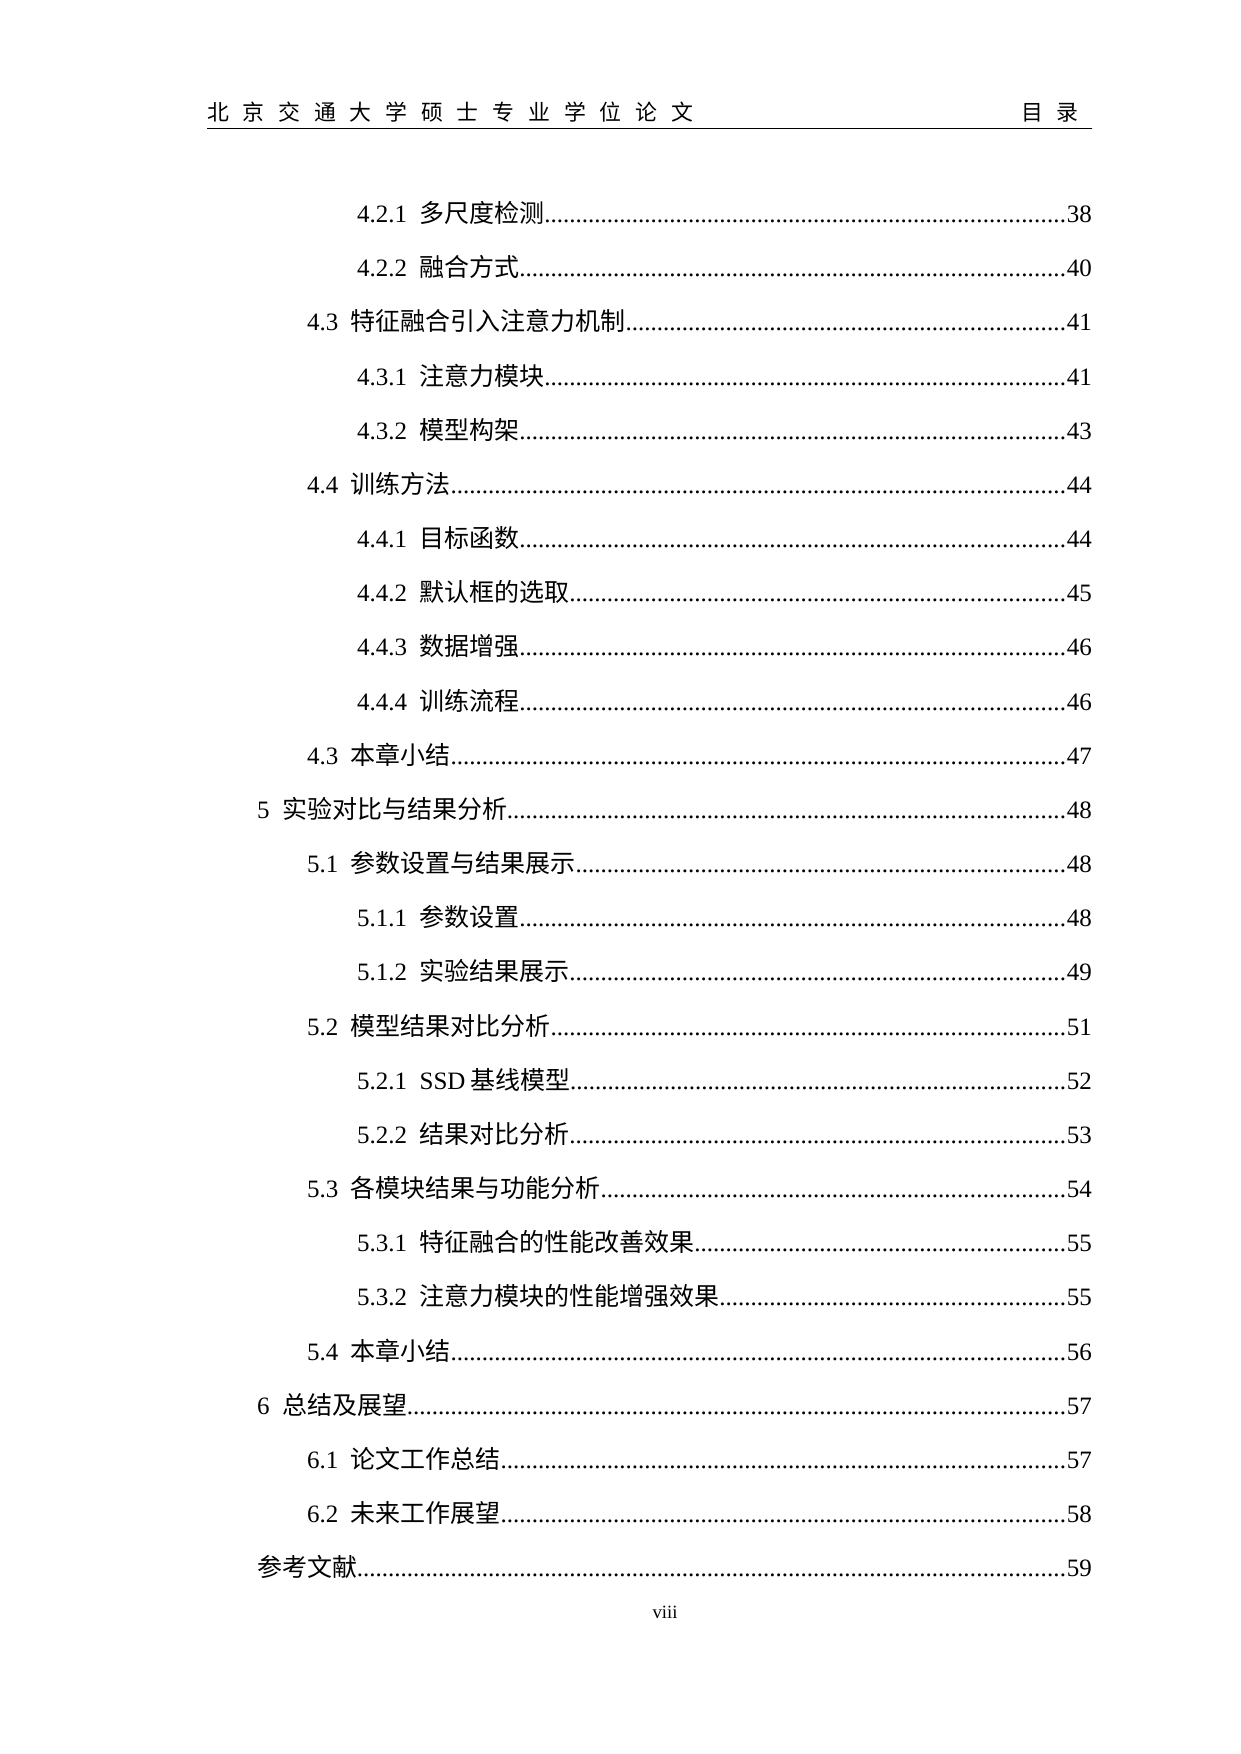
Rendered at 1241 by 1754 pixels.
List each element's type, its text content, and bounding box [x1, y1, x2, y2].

text 4.4.4 训练流程 46 [307, 677, 1092, 718]
text 5.1 参数设置与结果展示 48 [257, 839, 1092, 881]
text 6 总结及展望 57 [207, 1381, 1092, 1422]
text 4.4.2 默认框的选取 45 [307, 568, 1092, 610]
text 5.4 本章小结 56 [257, 1327, 1092, 1368]
text 4.3.2 模型构架 43 [307, 406, 1092, 447]
text 5.2 模型结果对比分析 51 [257, 1002, 1092, 1043]
text 5.1.1 参数设置 48 [307, 893, 1092, 935]
text 4.3 本章小结 47 [257, 731, 1092, 772]
text 6.1 论文工作总结 57 [257, 1435, 1092, 1477]
text 5.2.1 SSD基线模型 52 [307, 1056, 1092, 1097]
text 参考文献 59 [207, 1543, 1092, 1585]
text 5.3.2 注意力模块的性能增强效果 55 [307, 1272, 1092, 1314]
text 5.3.1 特征融合的性能改善效果 55 [307, 1218, 1092, 1260]
text 5 实验对比与结果分析 48 [207, 785, 1092, 827]
text 4.4 训练方法 44 [257, 460, 1092, 502]
text 6.2 未来工作展望 58 [257, 1489, 1092, 1531]
text 5.1.2 实验结果展示 49 [307, 947, 1092, 989]
text 4.4.1 目标函数 44 [307, 514, 1092, 556]
text 4.4.3 数据增强 46 [307, 622, 1092, 664]
text 5.2.2 结果对比分析 53 [307, 1110, 1092, 1152]
text 4.2.1 多尺度检测 38 [307, 189, 1092, 231]
text 4.2.2 融合方式 40 [307, 243, 1092, 285]
text 4.3 特征融合引入注意力机制 41 [257, 297, 1092, 339]
text 5.3 各模块结果与功能分析 54 [257, 1164, 1092, 1206]
text 4.3.1 注意力模块 41 [307, 352, 1092, 393]
